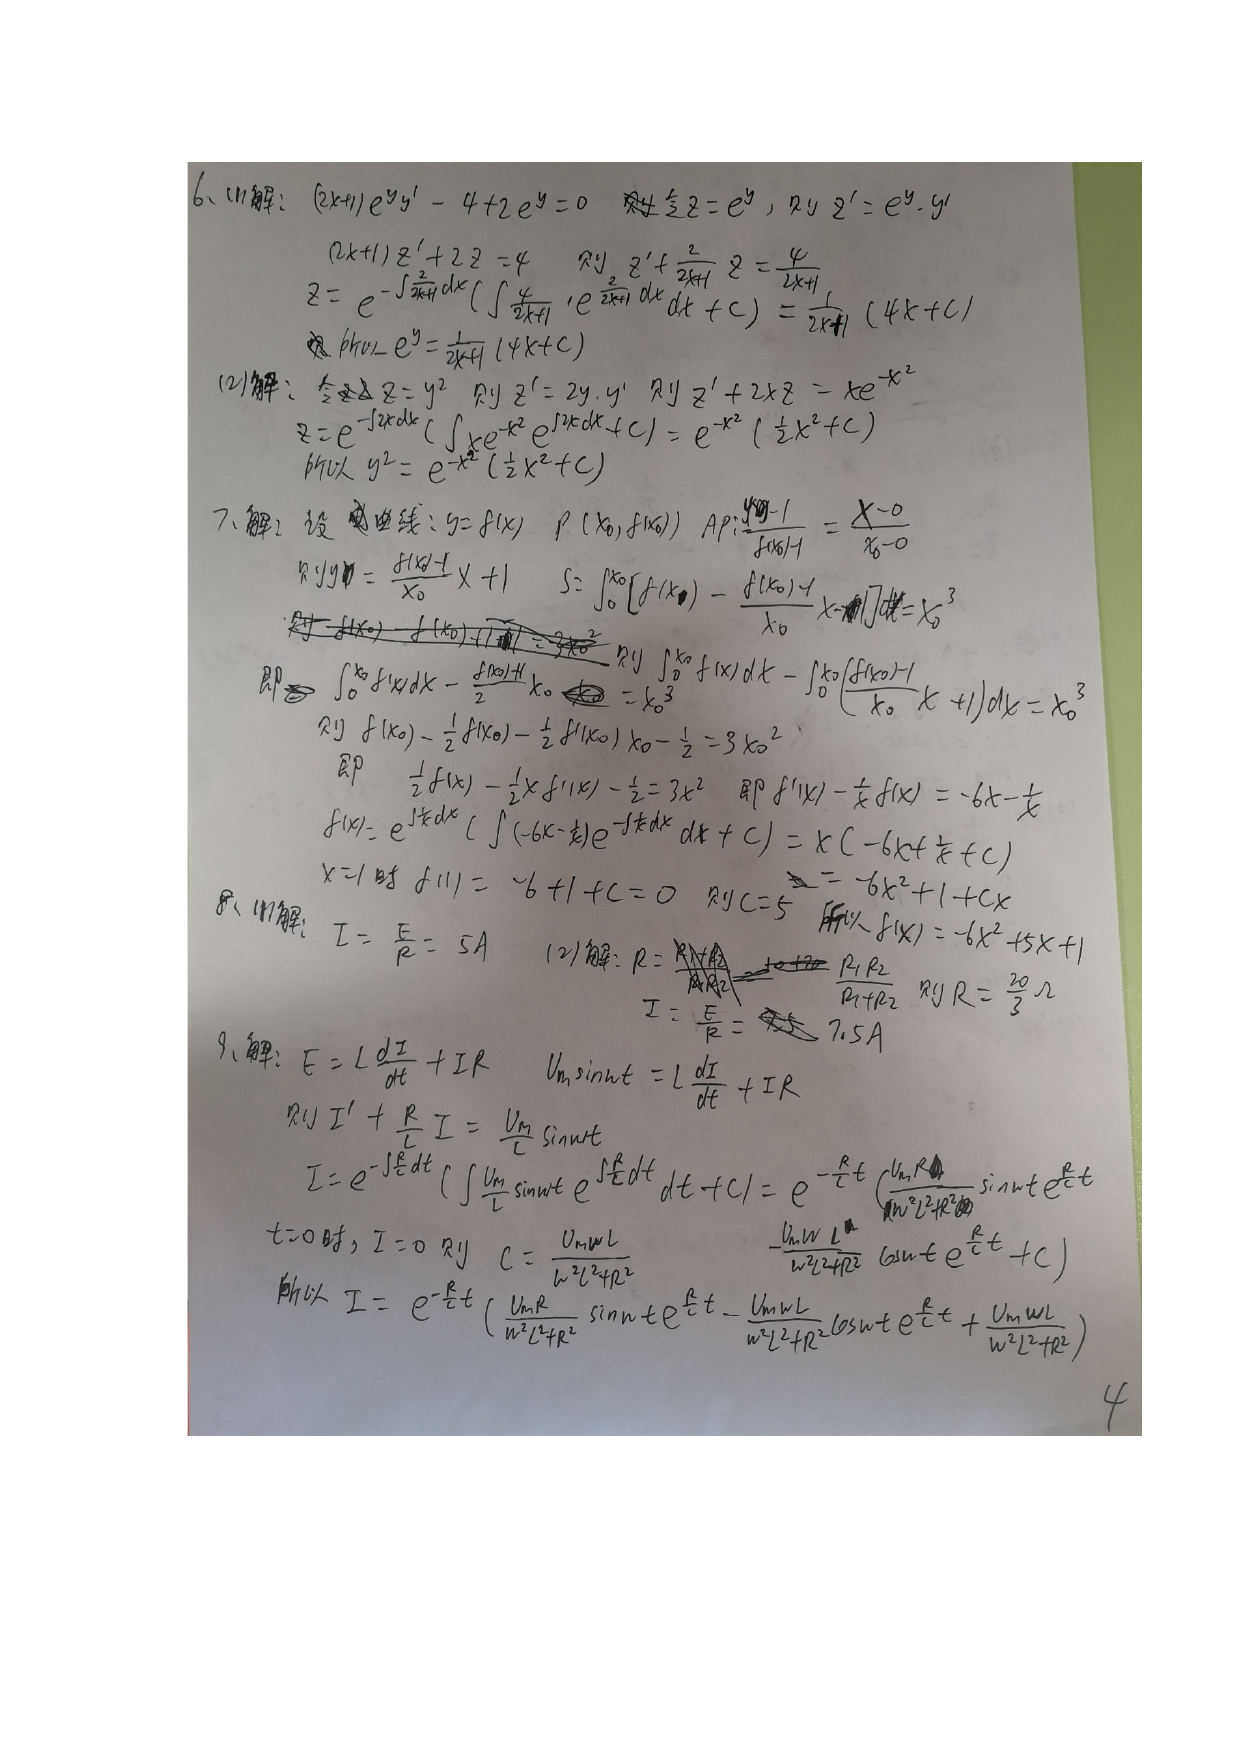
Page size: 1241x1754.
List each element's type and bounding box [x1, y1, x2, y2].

picture [187, 162, 1142, 1436]
